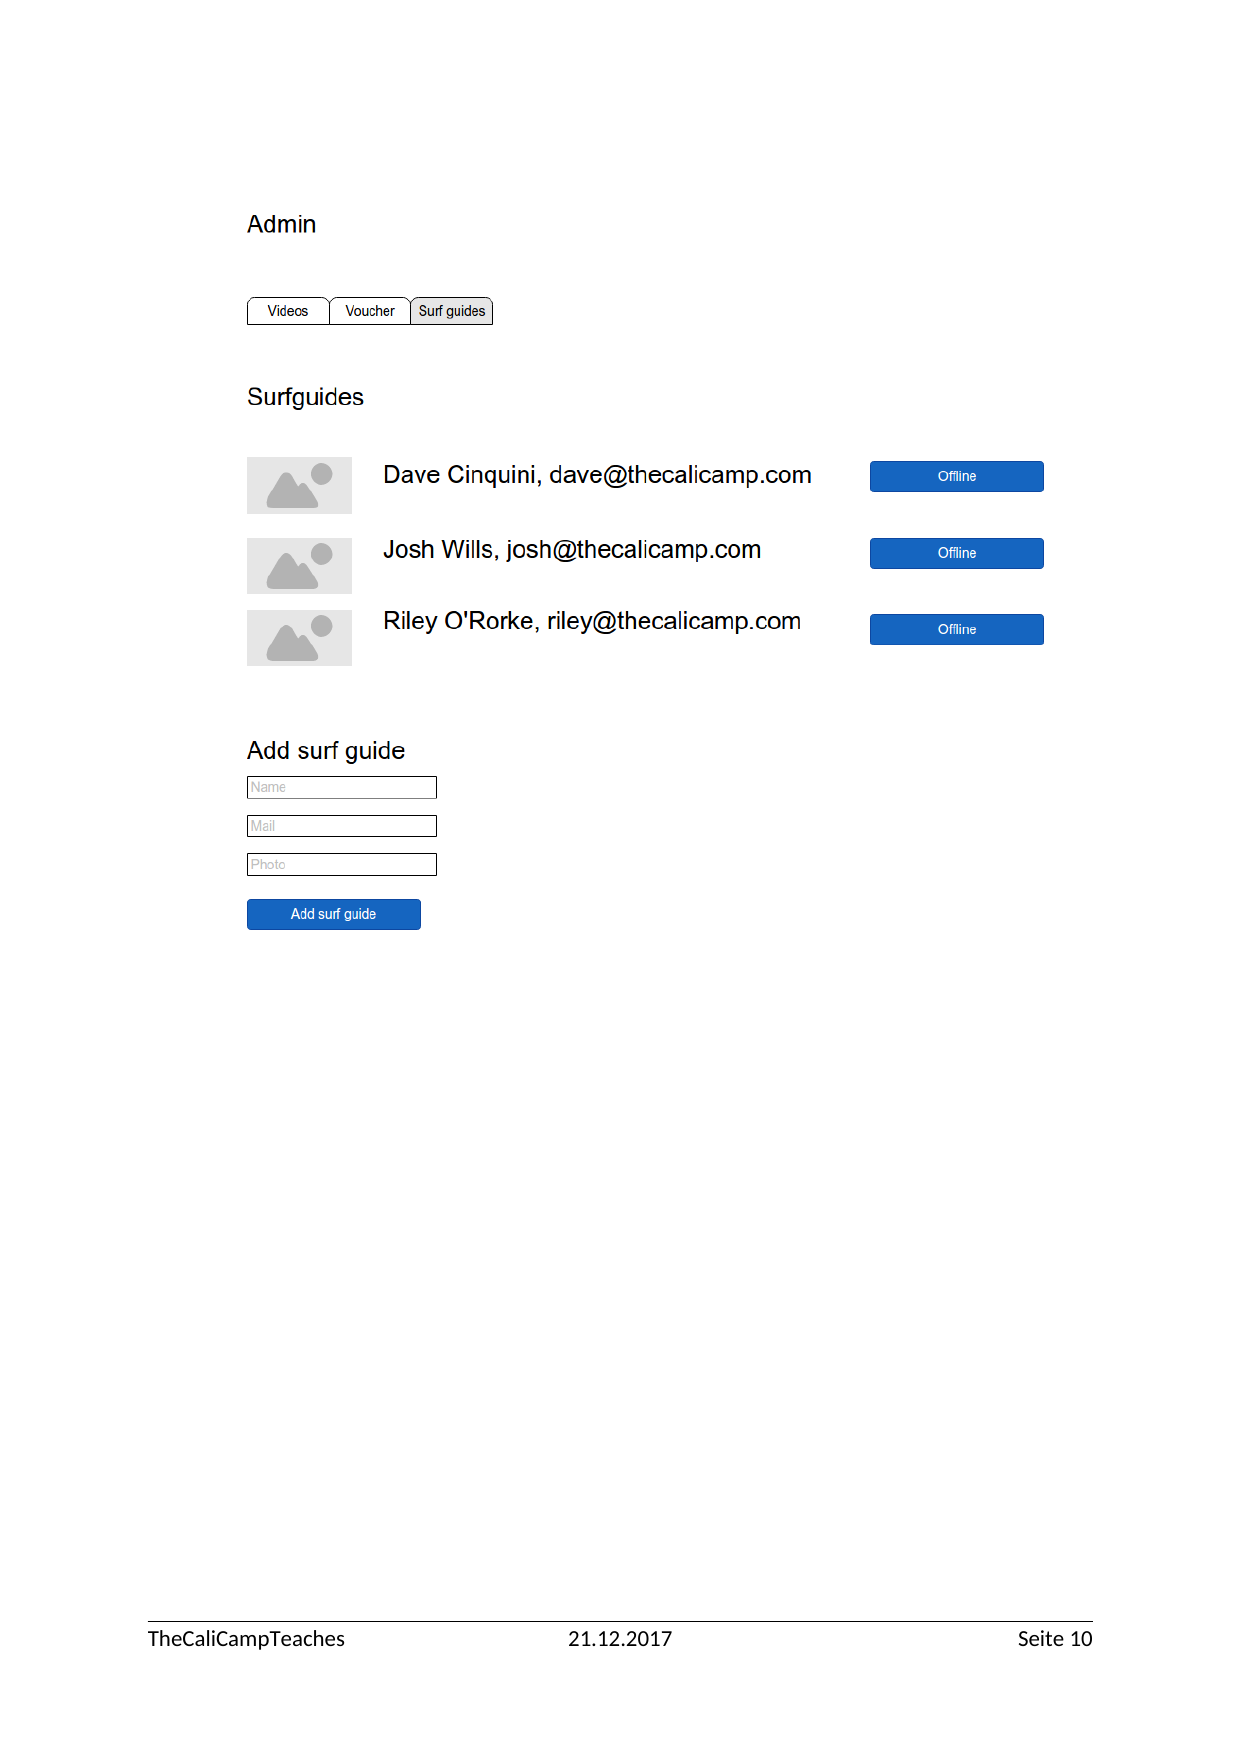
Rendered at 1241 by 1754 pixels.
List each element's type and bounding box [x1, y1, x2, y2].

picture [147, 147, 1092, 1348]
